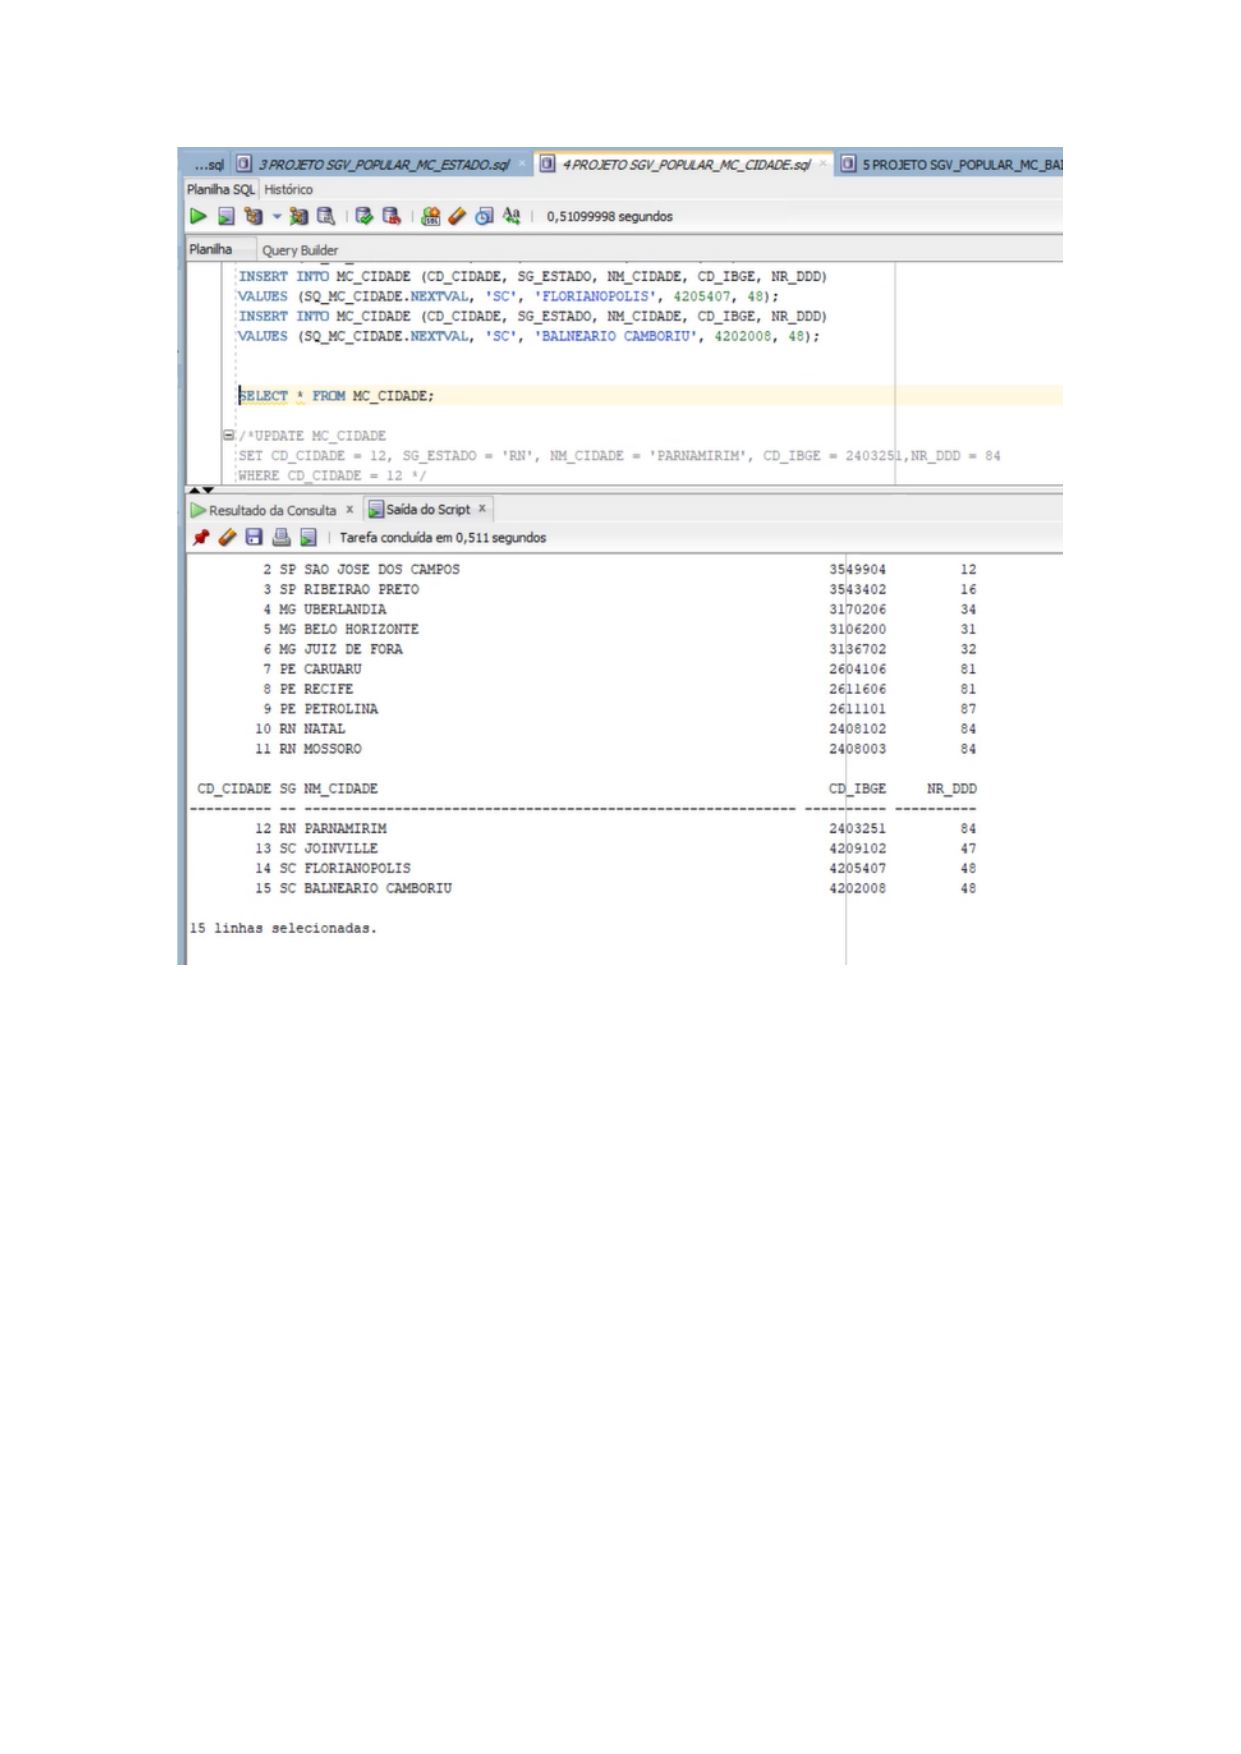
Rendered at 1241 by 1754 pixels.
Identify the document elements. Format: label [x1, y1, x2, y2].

picture [177, 147, 1063, 965]
